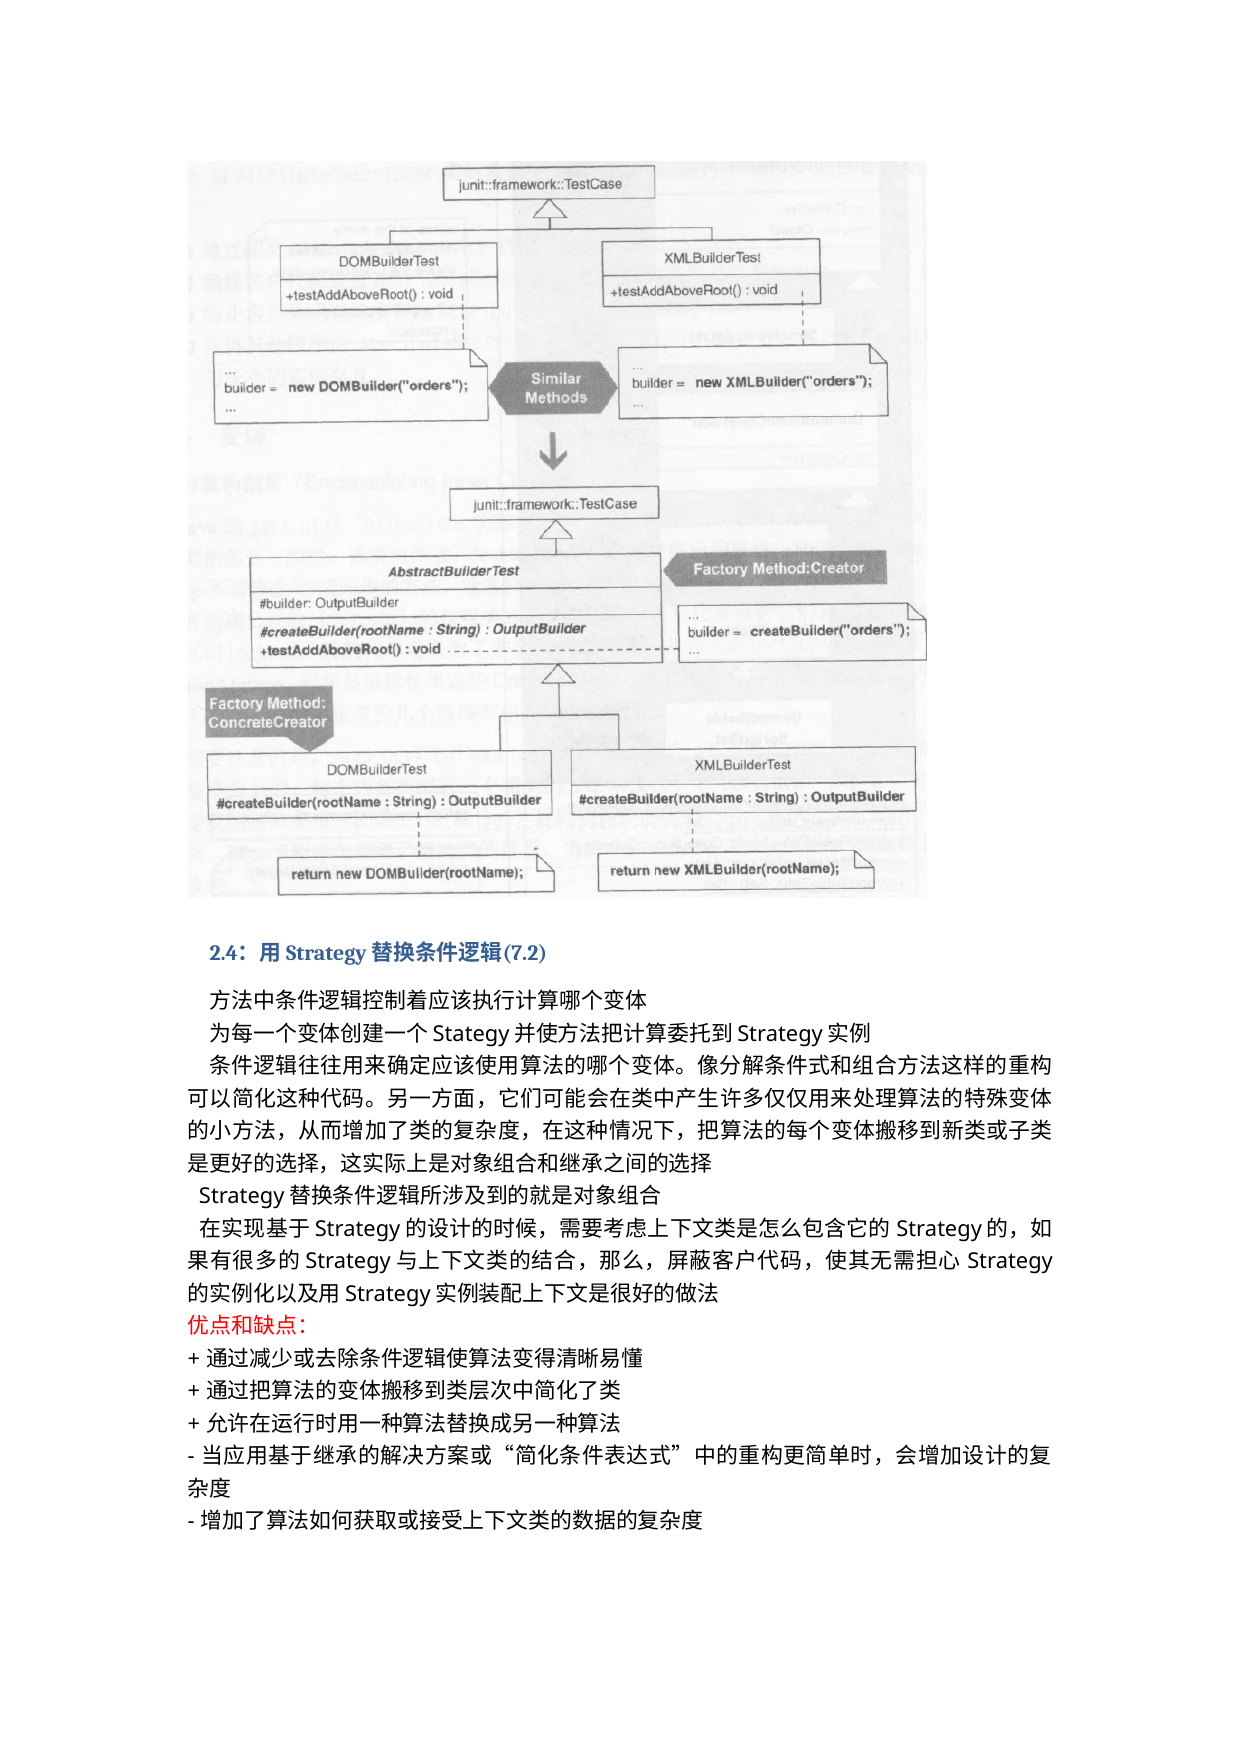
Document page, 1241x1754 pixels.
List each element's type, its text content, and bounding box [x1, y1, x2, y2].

text 条件逻辑往往用来确定应该使用算法的哪个变体。像分解条件式和组合方法这样的重构可以简化这种代码。另一方面，它们可能会在类中产生许多仅仅用来处理算法的特殊变体的小方法，从而增加了类的复杂度，在这种情况下，把算法的每个变体搬移到新类或子类是更好的选择，这实际上是对象组合和继承之间的选择 [187, 1048, 1053, 1178]
text Strategy替换条件逻辑所涉及到的就是对象组合 [187, 1178, 1053, 1210]
text 方法中条件逻辑控制着应该执行计算哪个变体 [187, 983, 1053, 1015]
text 在实现基于Strategy的设计的时候，需要考虑上下文类是怎么包含它的Strategy的，如果有很多的Strategy与上下文类的结合，那么，屏蔽客户代码，使其无需担心Strategy的实例化以及用Strategy实例装配上下文是很好的做法 [187, 1210, 1053, 1308]
text - 当应用基于继承的解决方案或“简化条件表达式”中的重构更简单时，会增加设计的复杂度 [187, 1438, 1053, 1503]
text + 通过减少或去除条件逻辑使算法变得清晰易懂 [187, 1340, 1053, 1373]
picture [187, 161, 927, 898]
text 为每一个变体创建一个Stategy并使方法把计算委托到Strategy实例 [187, 1015, 1053, 1048]
text 优点和缺点： [187, 1308, 1053, 1340]
subtitle 2.4：用Strategy替换条件逻辑(7.2) [209, 934, 1031, 967]
text + 通过把算法的变体搬移到类层次中简化了类 [187, 1373, 1053, 1405]
text - 增加了算法如何获取或接受上下文类的数据的复杂度 [187, 1503, 1053, 1535]
text + 允许在运行时用一种算法替换成另一种算法 [187, 1405, 1053, 1438]
